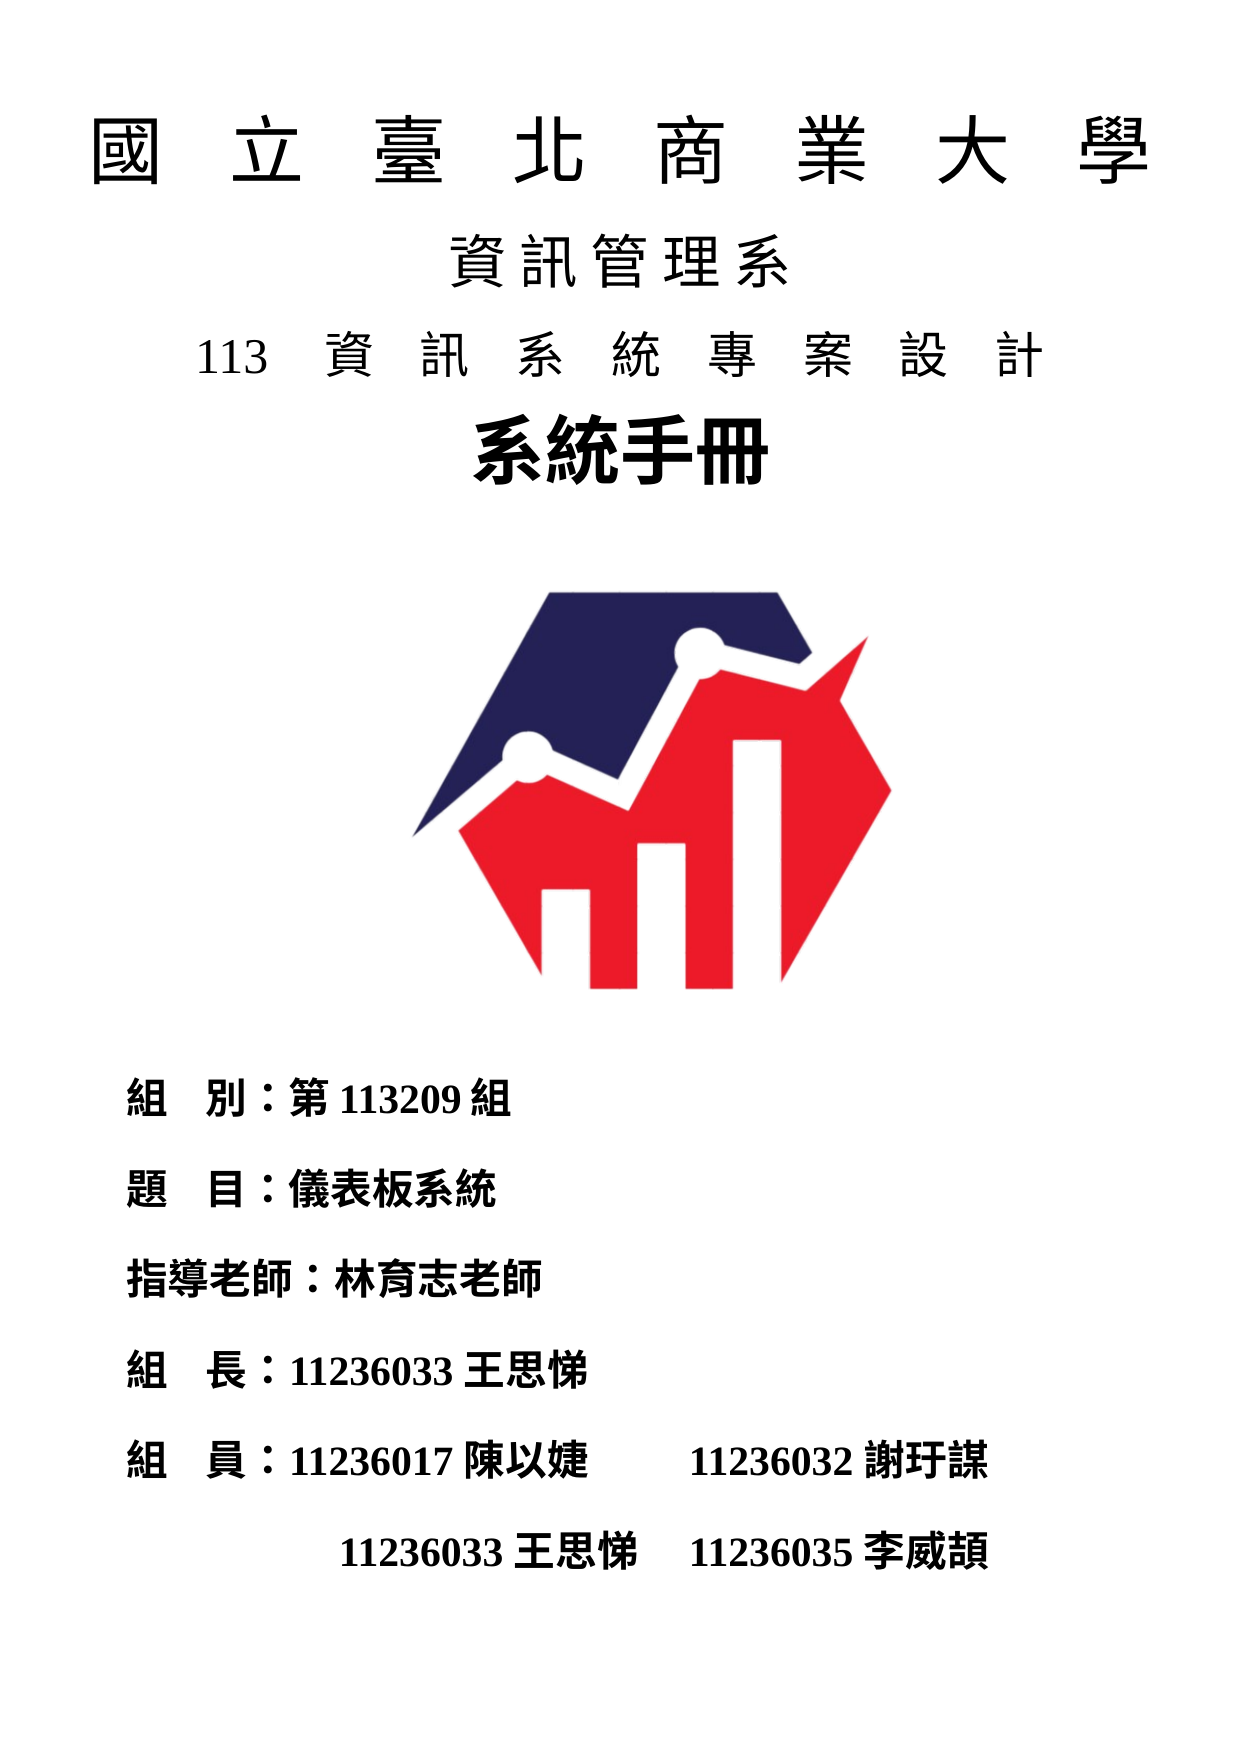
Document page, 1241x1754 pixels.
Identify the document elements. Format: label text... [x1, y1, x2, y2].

picture [392, 581, 923, 990]
text 指導老師：林育志老師 [126, 1246, 1152, 1307]
text 題 目：儀表板系統 [126, 1156, 1152, 1216]
text 系統手冊 [89, 389, 1152, 502]
text 組 長：11236033 王思悌 [126, 1337, 1152, 1397]
text 組 員：11236017 陳以婕 11236032 謝玗謀 [126, 1427, 1152, 1488]
text 組 別：第113209組 [126, 1066, 1152, 1126]
text 113資訊系統專案設計 [195, 314, 1045, 389]
text 資 訊 管 理 系 [89, 202, 1152, 314]
text 11236033 王思悌 11236035 李威頡 [326, 1518, 1152, 1578]
text 國立臺北商業大學 [89, 89, 1152, 202]
